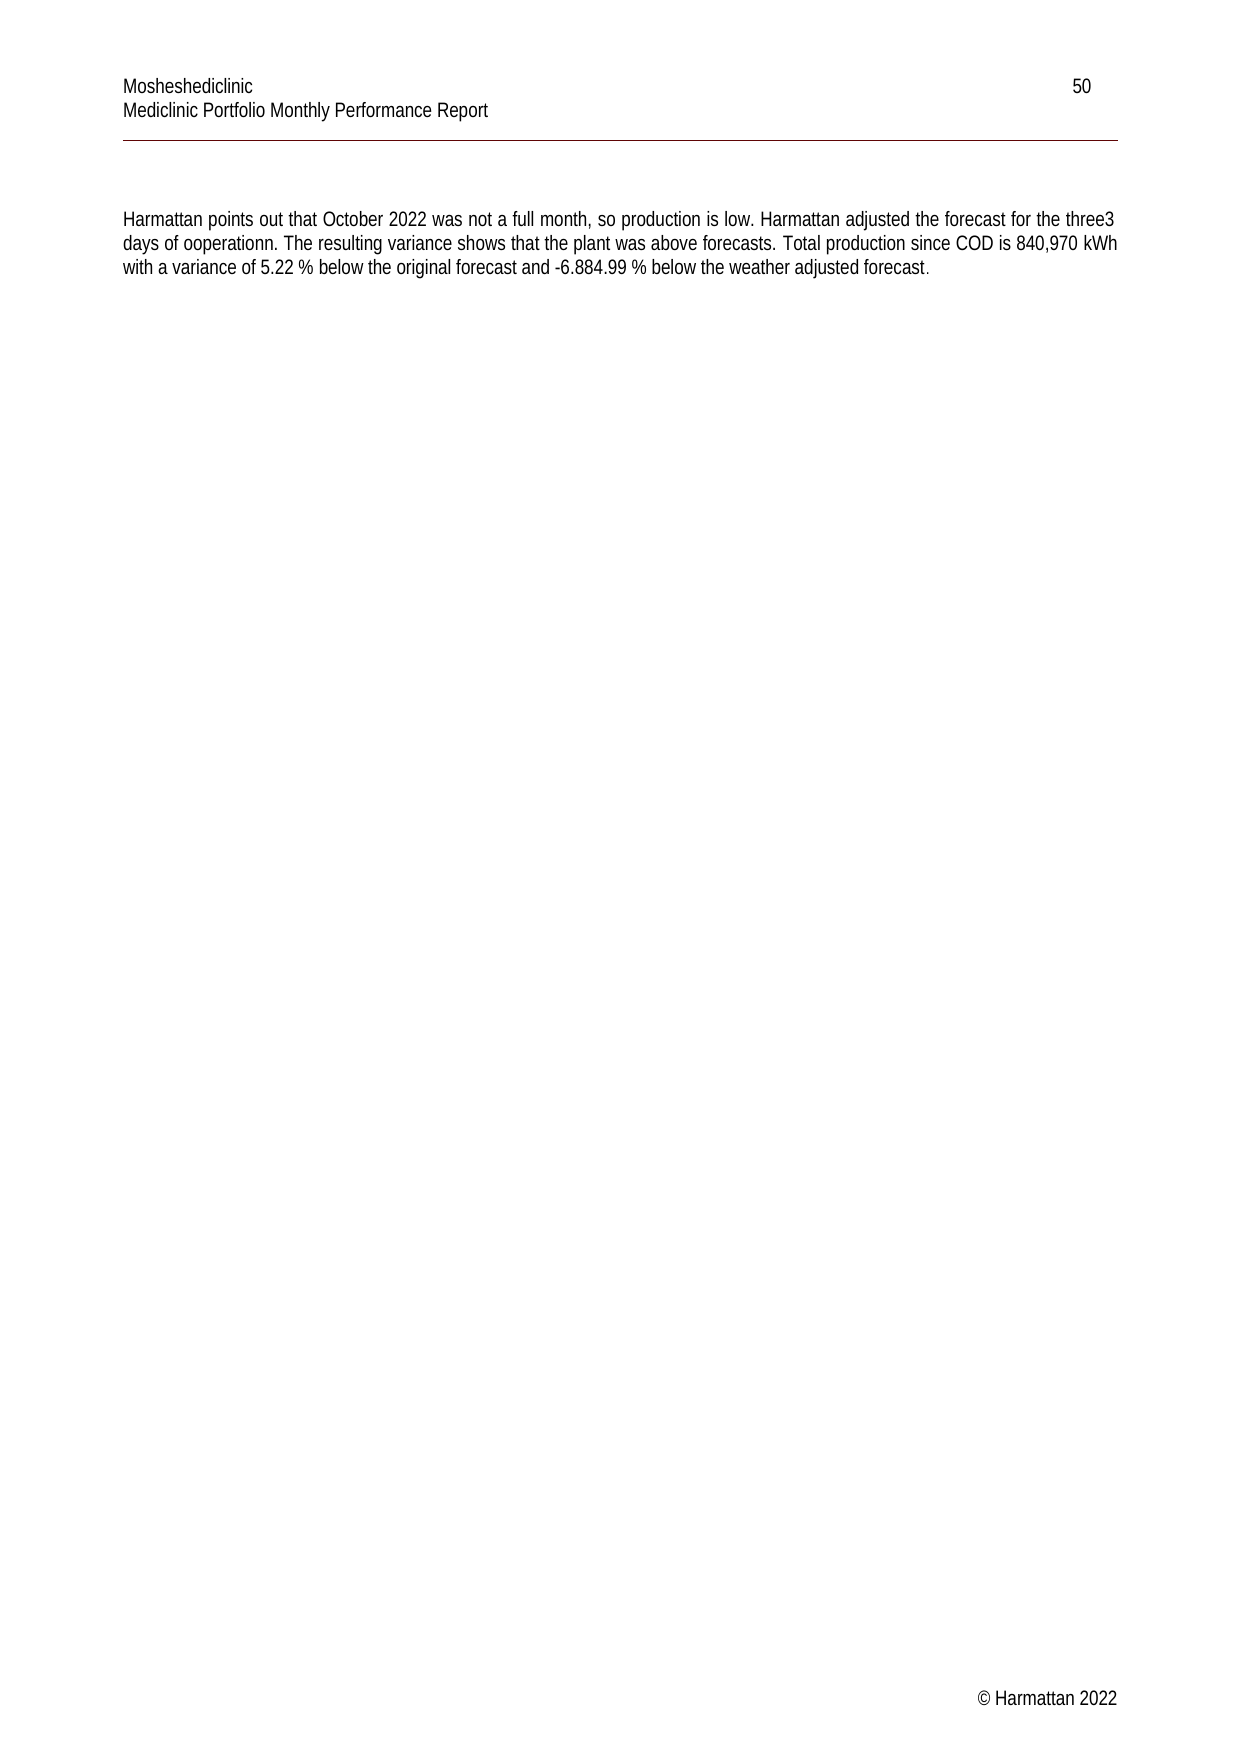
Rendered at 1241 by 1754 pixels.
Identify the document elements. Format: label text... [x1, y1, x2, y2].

text Harmattan points out that October 2022 was not a full month, so production is low. Harmattan adjusted the forecast for the days of peratio. Total production since COD is 840,970 kWh with a variance of 5.22 % below the original forecast and % below the weather adjusted forecast. [123, 207, 1117, 279]
